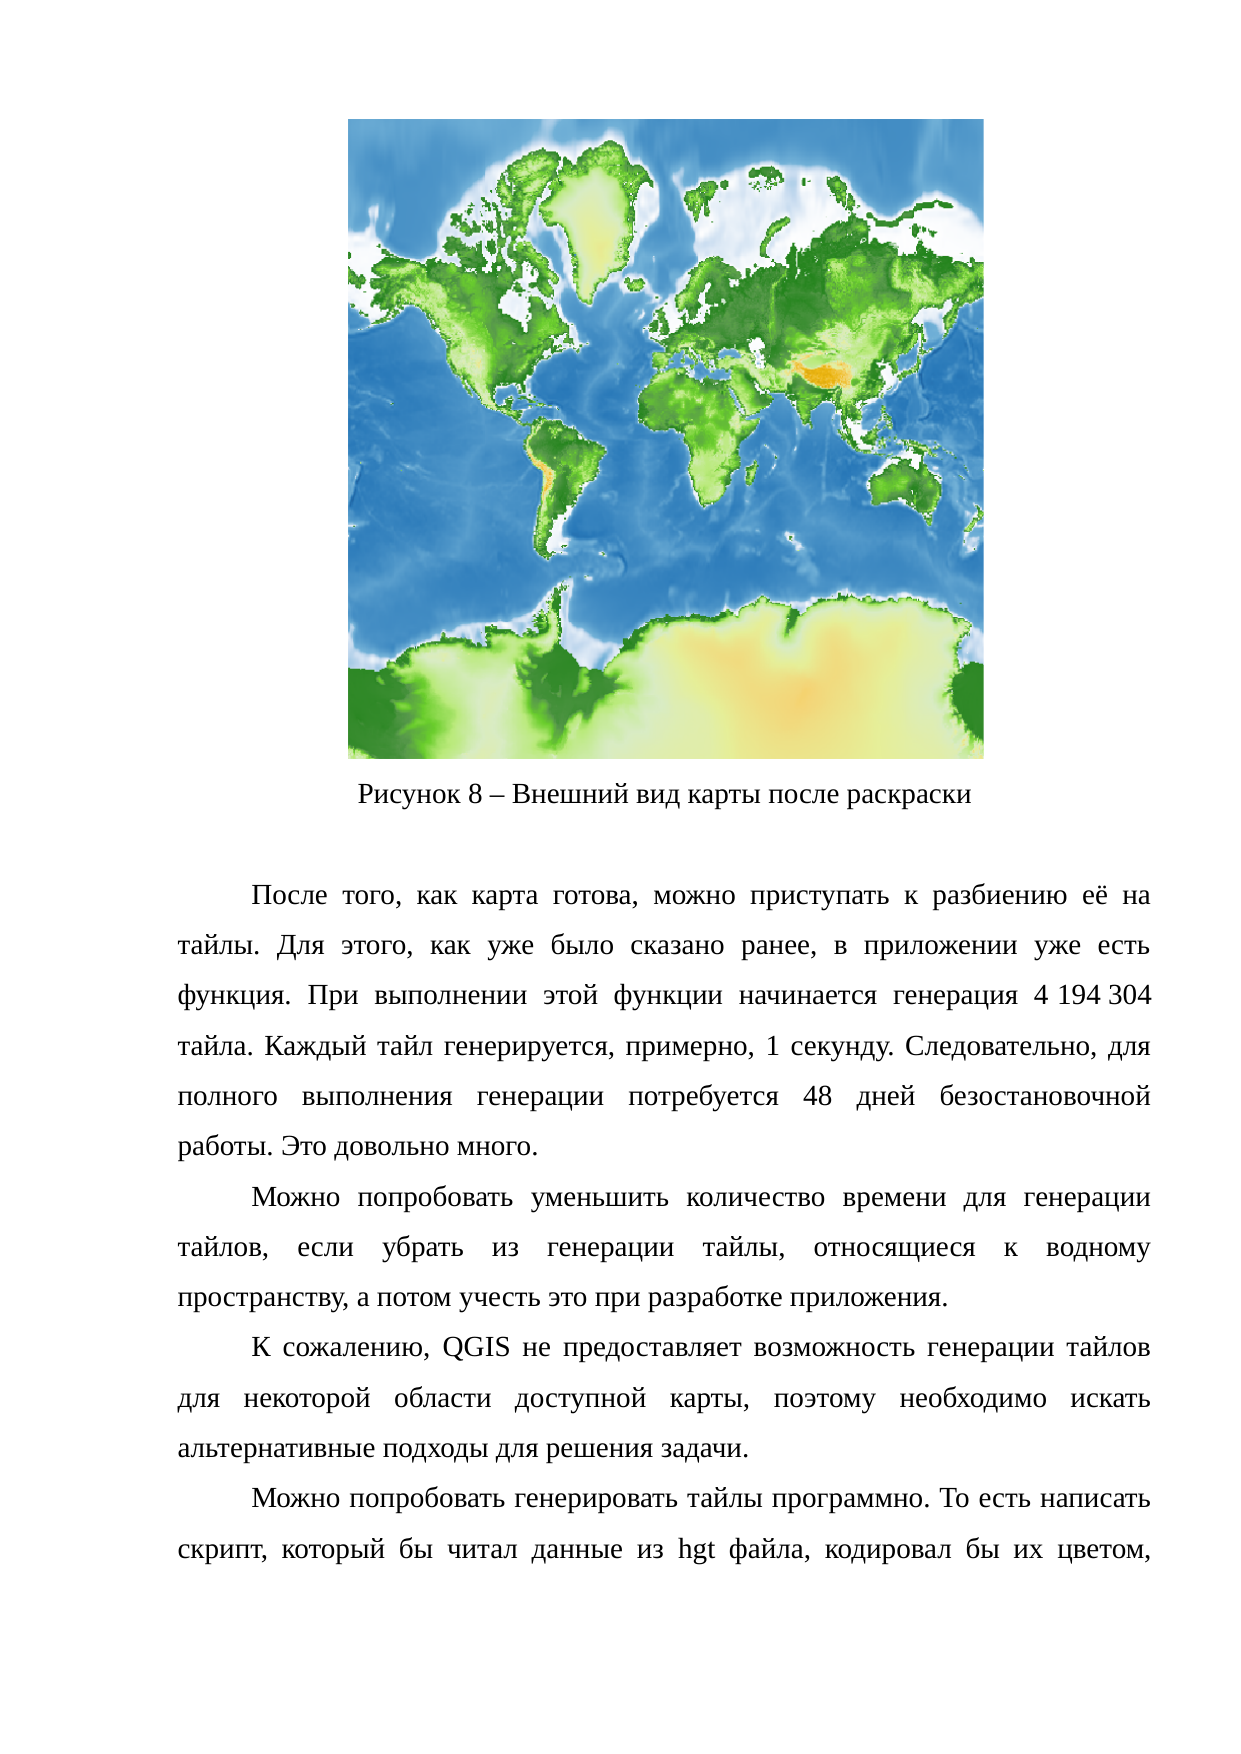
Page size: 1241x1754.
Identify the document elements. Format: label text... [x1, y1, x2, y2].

text К сожалению, QGIS не предоставляет возможность генерации тайлов для некоторой области доступной карты, поэтому необходимо искать альтернативные подходы для решения задачи. [177, 1329, 1152, 1464]
text После того, как карта готова, можно приступать к разбиению её на тайлы. Для этого, как уже было сказано ранее, в приложении уже есть функция. При выполнении этой функции начинается генерация 4 194 304 тайла. Каждый тайл генерируется, примерно, 1 секунду. Следовательно, для полного выполнения генерации потребуется 48 дней безостановочной работы. Это довольно много. [177, 877, 1152, 1162]
text Рисунок 8 – Внешний вид карты после раскраски [177, 776, 1152, 810]
picture [345, 118, 984, 760]
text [177, 1481, 1152, 1564]
text Можно попробовать уменьшить количество времени для генерации тайлов, если убрать из генерации тайлы, относящиеся к водному пространству, а потом учесть это при разработке приложения. [177, 1179, 1152, 1313]
